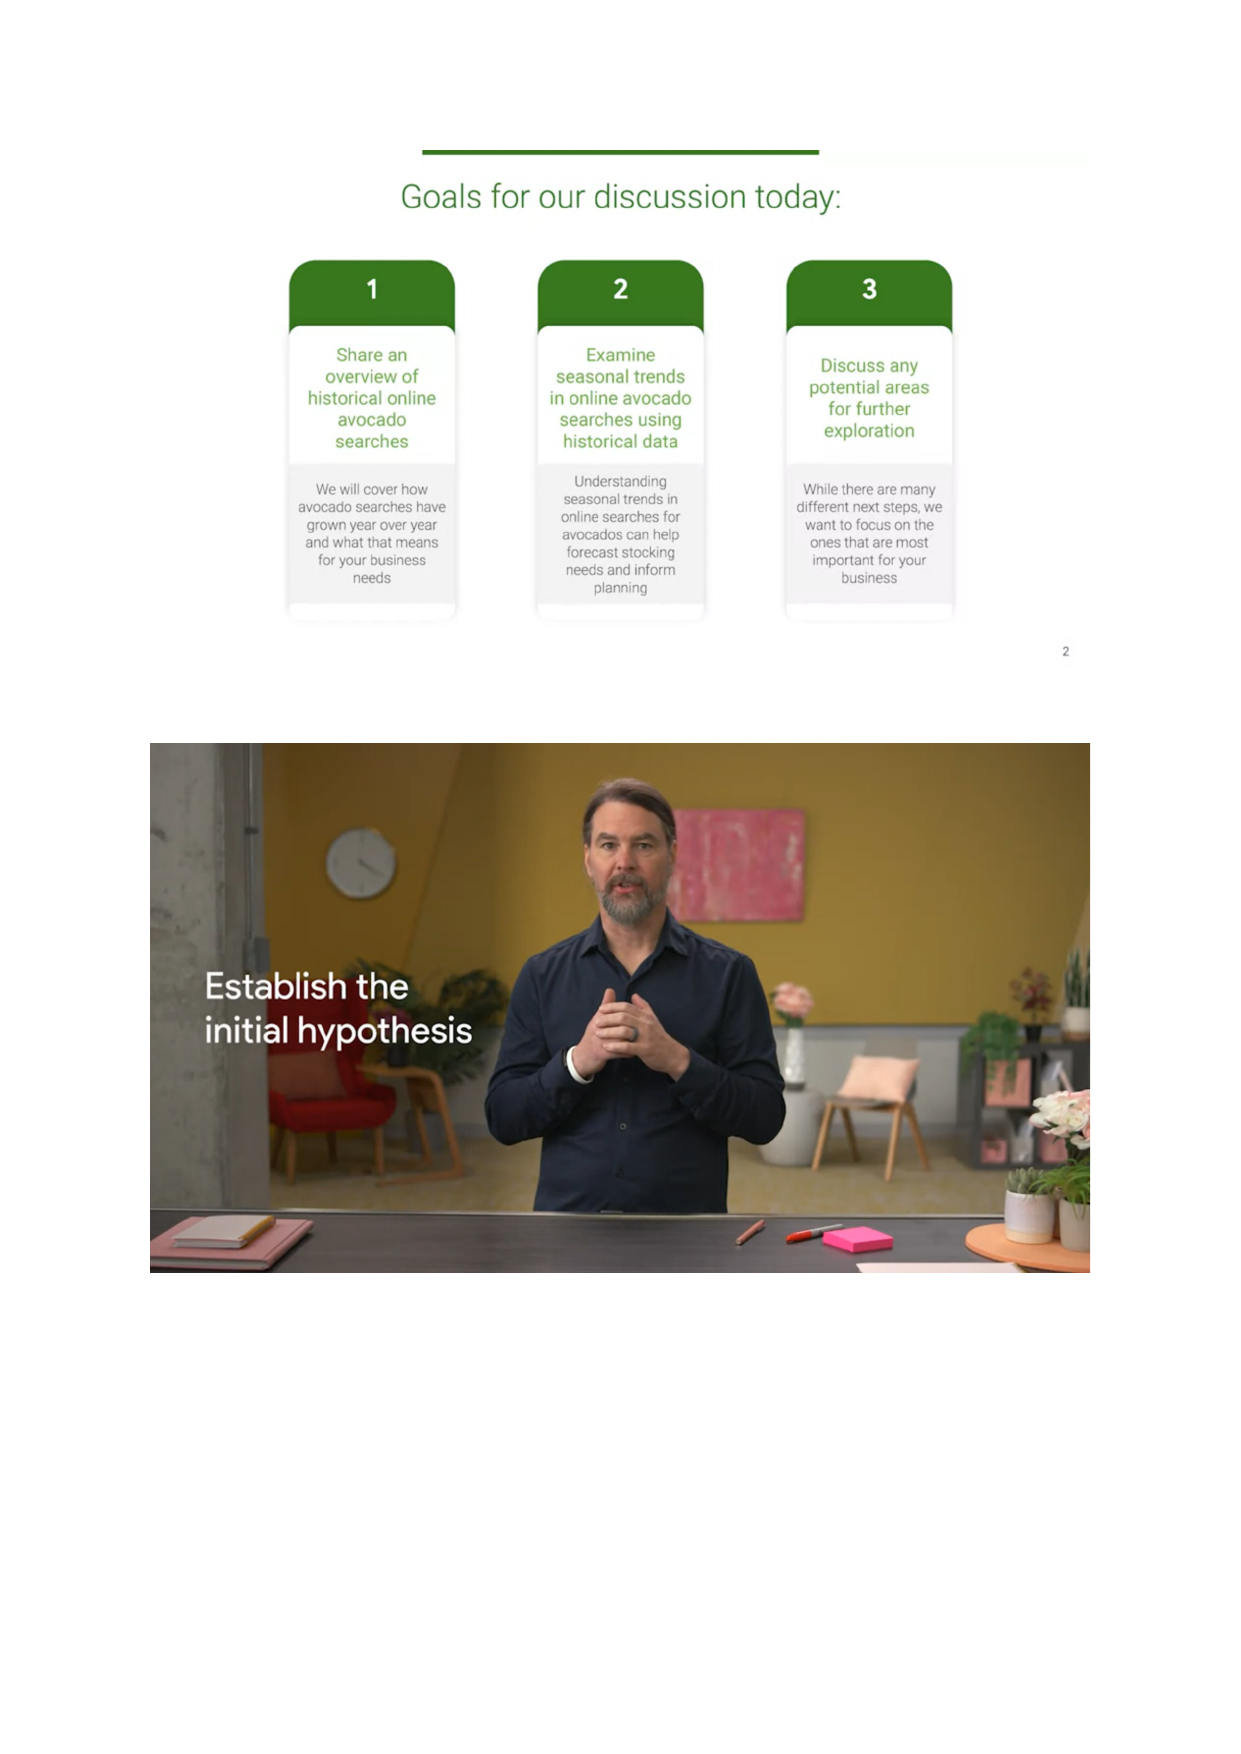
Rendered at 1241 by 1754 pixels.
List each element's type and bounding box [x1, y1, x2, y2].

picture [150, 150, 1091, 680]
picture [150, 743, 1091, 1273]
